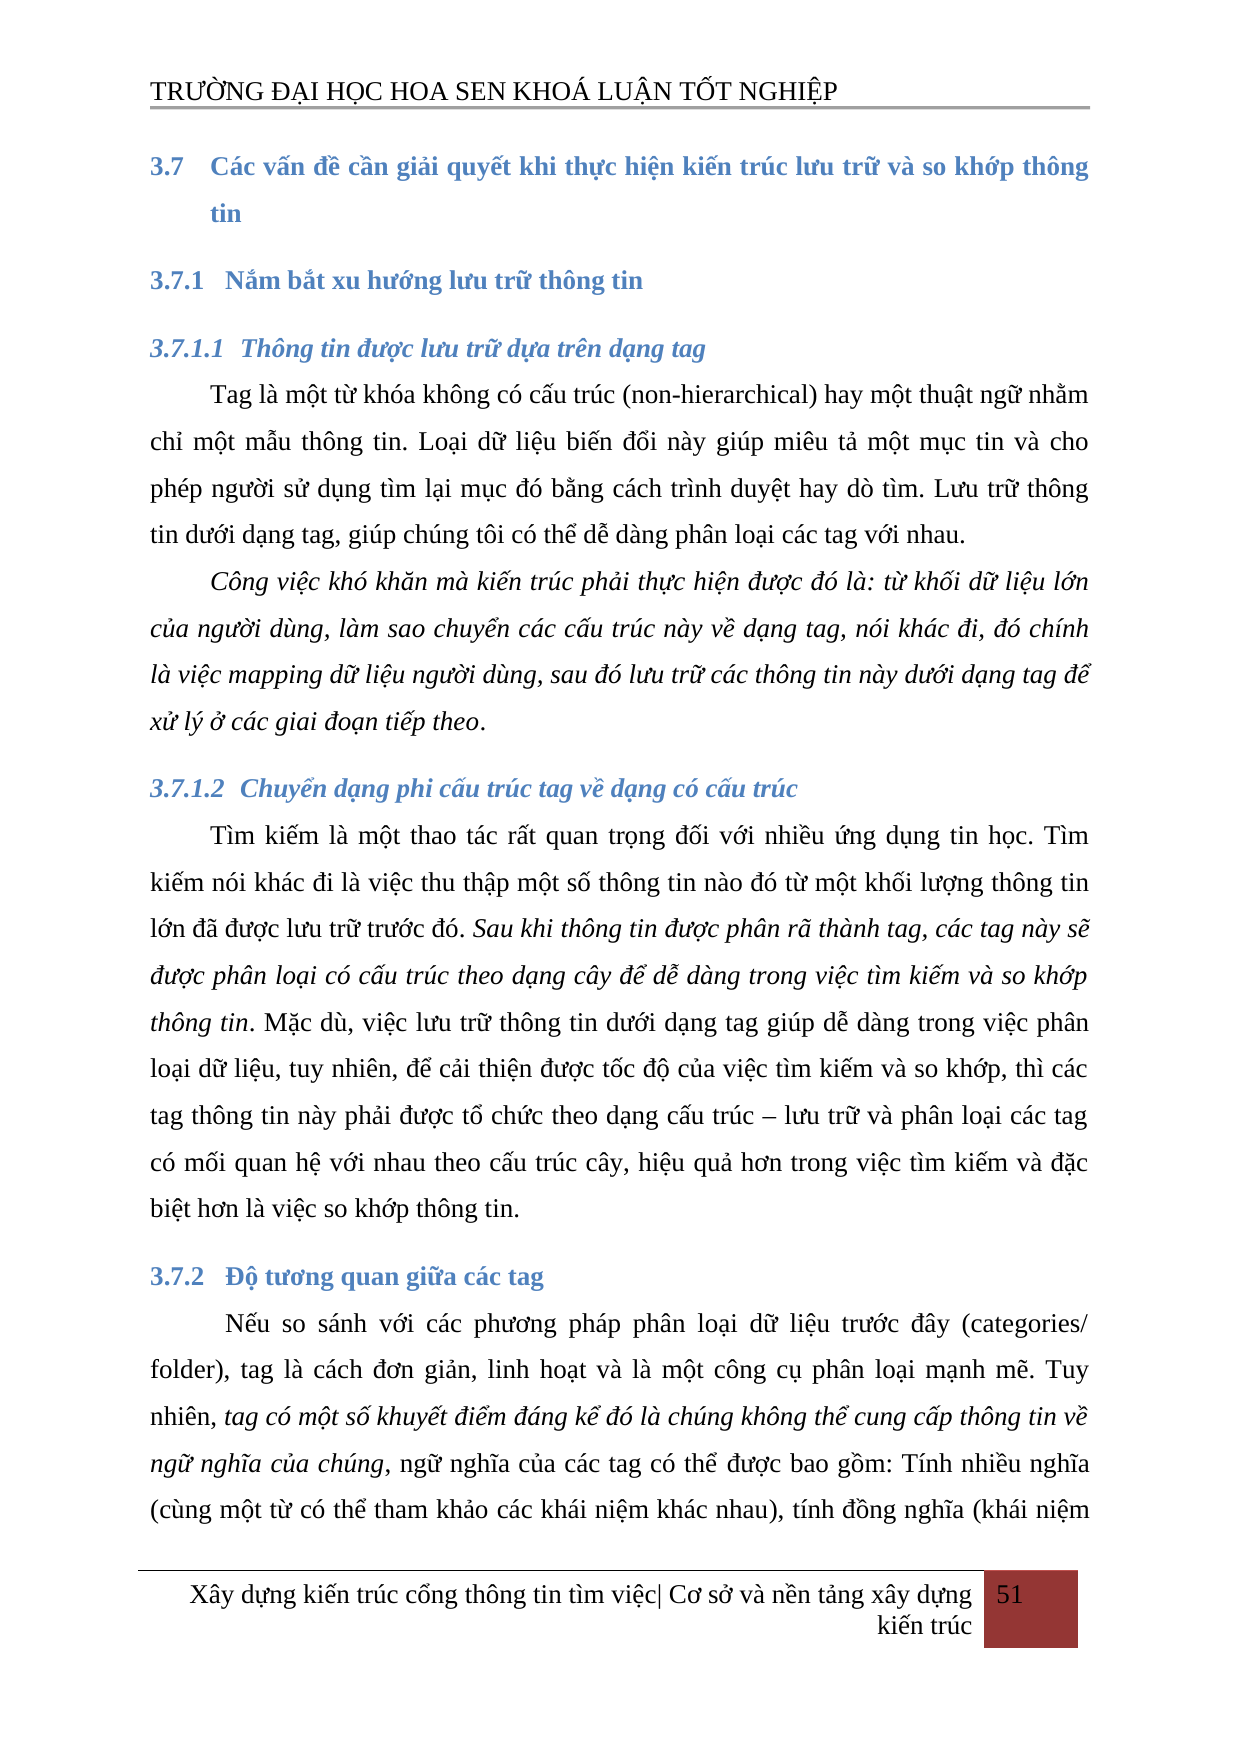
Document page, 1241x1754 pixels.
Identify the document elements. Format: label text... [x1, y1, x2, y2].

text Tag là một từ khóa không có cấu trúc (non-hierarchical) hay một thuật ngữ nhằm chỉ một mẫu thông tin. Loại dữ liệu biến đổi này giúp miêu tả một mục tin và cho phép người sử dụng tìm lại mục đó bằng cách trình duyệt hay dò tìm. Lưu trữ thông tin dưới dạng tag, giúp chúng tôi có thể dễ dàng phân loại các tag với nhau. [150, 378, 1090, 549]
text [150, 1307, 1090, 1524]
subtitle Các vấn đề cần giải quyết khi thực hiện kiến trúc lưu trữ và so khớp thông tin [150, 150, 1090, 228]
text Tìm kiếm là một thao tác rất quan trọng đối với nhiều ứng dụng tin học. Tìm kiếm nói khác đi là việc thu thập một số thông tin nào đó từ một khối lượng thông tin lớn đã được lưu trữ trước đó. Sau khi thông tin được phân rã thành tag, các tag này sẽ được phân loại có cấu trúc theo dạng cây để dễ dàng trong việc tìm kiếm và so khớp thông tin. Mặc dù, việc lưu trữ thông tin dưới dạng tag giúp dễ dàng trong việc phân loại dữ liệu, tuy nhiên, để cải thiện được tốc độ của việc tìm kiếm và so khớp, thì các tag thông tin này phải được tổ chức theo dạng cấu trúc – lưu trữ và phân loại các tag có mối quan hệ với nhau theo cấu trúc cây, hiệu quả hơn trong việc tìm kiếm và đặc biệt hơn là việc so khớp thông tin. [150, 819, 1090, 1224]
subtitle Độ tương quan giữa các tag [150, 1260, 1090, 1291]
subtitle Thông tin được lưu trữ dựa trên dạng tag [150, 332, 1090, 363]
text Công việc khó khăn mà kiến trúc phải thực hiện được đó là: từ khối dữ liệu lớn của người dùng, làm sao chuyển các cấu trúc này về dạng tag, nói khác đi, đó chính là việc mapping dữ liệu người dùng, sau đó lưu trữ các thông tin này dưới dạng tag để xử lý ở các giai đoạn tiếp theo. [150, 565, 1090, 736]
subtitle Chuyển dạng phi cấu trúc tag về dạng có cấu trúc [150, 772, 1090, 804]
subtitle Nắm bắt xu hướng lưu trữ thông tin [150, 264, 1090, 295]
